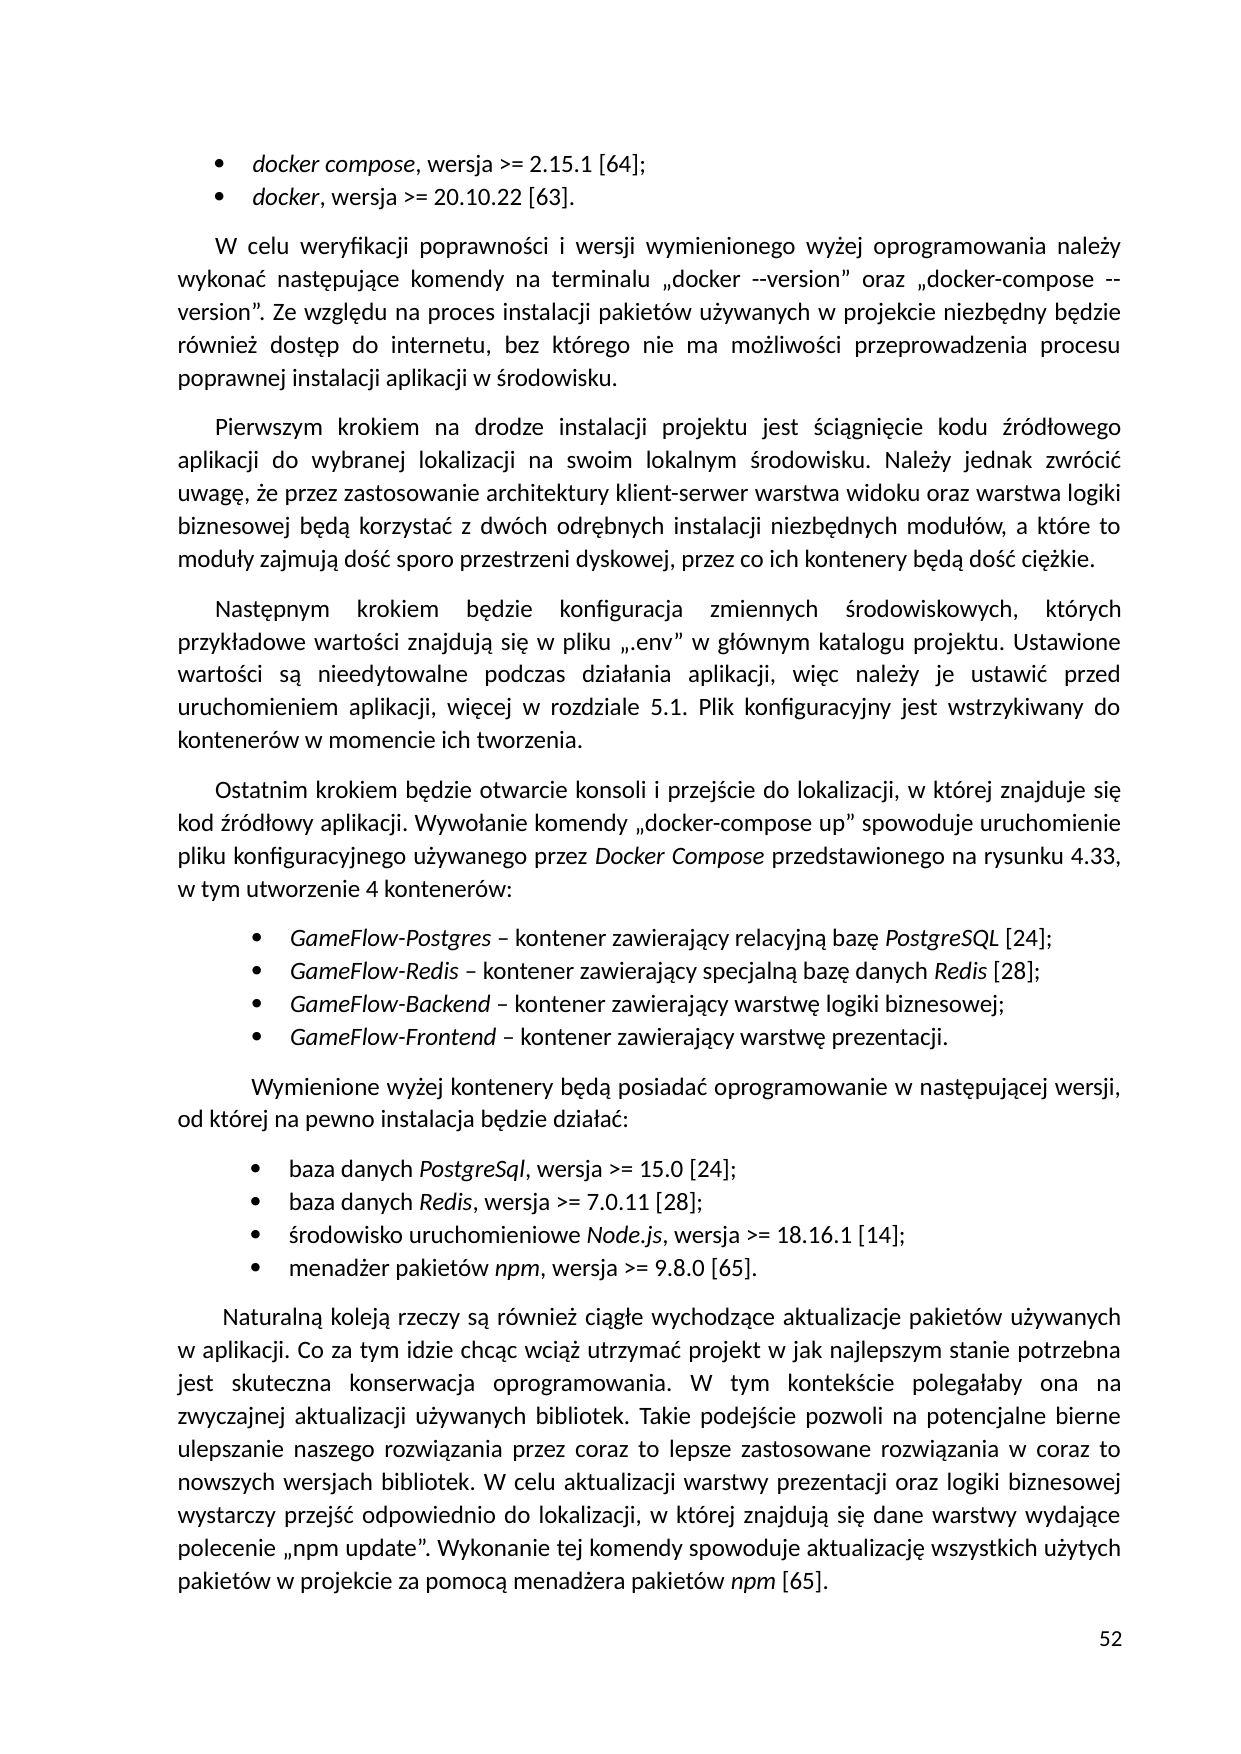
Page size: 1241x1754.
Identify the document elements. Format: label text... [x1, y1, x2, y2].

list menadżer pakietów npm, wersja >= 9.8.0 [65]. [251, 1252, 1122, 1282]
list baza danych PostgreSql, wersja >= 15.0 [24]; [251, 1153, 1122, 1184]
list GameFlow-Backend – kontener zawierający warstwę logiki biznesowej; [252, 988, 1122, 1019]
list baza danych Redis, wersja >= 7.0.11 [28]; [251, 1186, 1122, 1217]
text W celu weryfikacji poprawności i wersji wymienionego wyżej oprogramowania należy wykonać następujące komendy na terminalu „docker --version” oraz „docker-compose --version”. Ze względu na proces instalacji pakietów używanych w projekcie niezbędny będzie również dostęp do internetu, bez którego nie ma możliwości przeprowadzenia procesu poprawnej instalacji aplikacji w środowisku. [177, 230, 1122, 392]
text Naturalną koleją rzeczy są również ciągłe wychodzące aktualizacje pakietów używanych w aplikacji. Co za tym idzie chcąc wciąż utrzymać projekt w jak najlepszym stanie potrzebna jest skuteczna konserwacja oprogramowania. W tym kontekście polegałaby ona na zwyczajnej aktualizacji używanych bibliotek. Takie podejście pozwoli na potencjalne bierne ulepszanie naszego rozwiązania przez coraz to lepsze zastosowane rozwiązania w coraz to nowszych wersjach bibliotek. W celu aktualizacji warstwy prezentacji oraz logiki biznesowej wystarczy przejść odpowiednio do lokalizacji, w której znajdują się dane warstwy wydające polecenie „npm update”. Wykonanie tej komendy spowoduje aktualizację wszystkich użytych pakietów w projekcie za pomocą menadżera pakietów npm [65]. [177, 1301, 1122, 1595]
list docker compose, wersja >= 2.15.1 [64]; [215, 148, 1122, 178]
list GameFlow-Frontend – kontener zawierający warstwę prezentacji. [252, 1021, 1122, 1052]
list GameFlow-Postgres – kontener zawierający relacyjną bazę PostgreSQL [24]; [252, 922, 1122, 953]
text Ostatnim krokiem będzie otwarcie konsoli i przejście do lokalizacji, w której znajduje się kod źródłowy aplikacji. Wywołanie komendy „docker-compose up” spowoduje uruchomienie pliku konfiguracyjnego używanego przez Docker Compose przedstawionego na rysunku 4.33, w tym utworzenie 4 kontenerów: [177, 774, 1122, 903]
text Następnym krokiem będzie konfiguracja zmiennych środowiskowych, których przykładowe wartości znajdują się w pliku „.env” w głównym katalogu projektu. Ustawione wartości są nieedytowalne podczas działania aplikacji, więc należy je ustawić przed uruchomieniem aplikacji, więcej w rozdziale 5.1. Plik konfiguracyjny jest wstrzykiwany do kontenerów w momencie ich tworzenia. [177, 593, 1122, 755]
list GameFlow-Redis – kontener zawierający specjalną bazę danych Redis [28]; [252, 955, 1122, 986]
text Wymienione wyżej kontenery będą posiadać oprogramowanie w następującej wersji, od której na pewno instalacja będzie działać: [177, 1071, 1122, 1134]
text Pierwszym krokiem na drodze instalacji projektu jest ściągnięcie kodu źródłowego aplikacji do wybranej lokalizacji na swoim lokalnym środowisku. Należy jednak zwrócić uwagę, że przez zastosowanie architektury klient-serwer warstwa widoku oraz warstwa logiki biznesowej będą korzystać z dwóch odrębnych instalacji niezbędnych modułów, a które to moduły zajmują dość sporo przestrzeni dyskowej, przez co ich kontenery będą dość ciężkie. [177, 411, 1122, 574]
list środowisko uruchomieniowe Node.js, wersja >= 18.16.1 [14]; [251, 1219, 1122, 1249]
list docker, wersja >= 20.10.22 [63]. [215, 181, 1122, 211]
